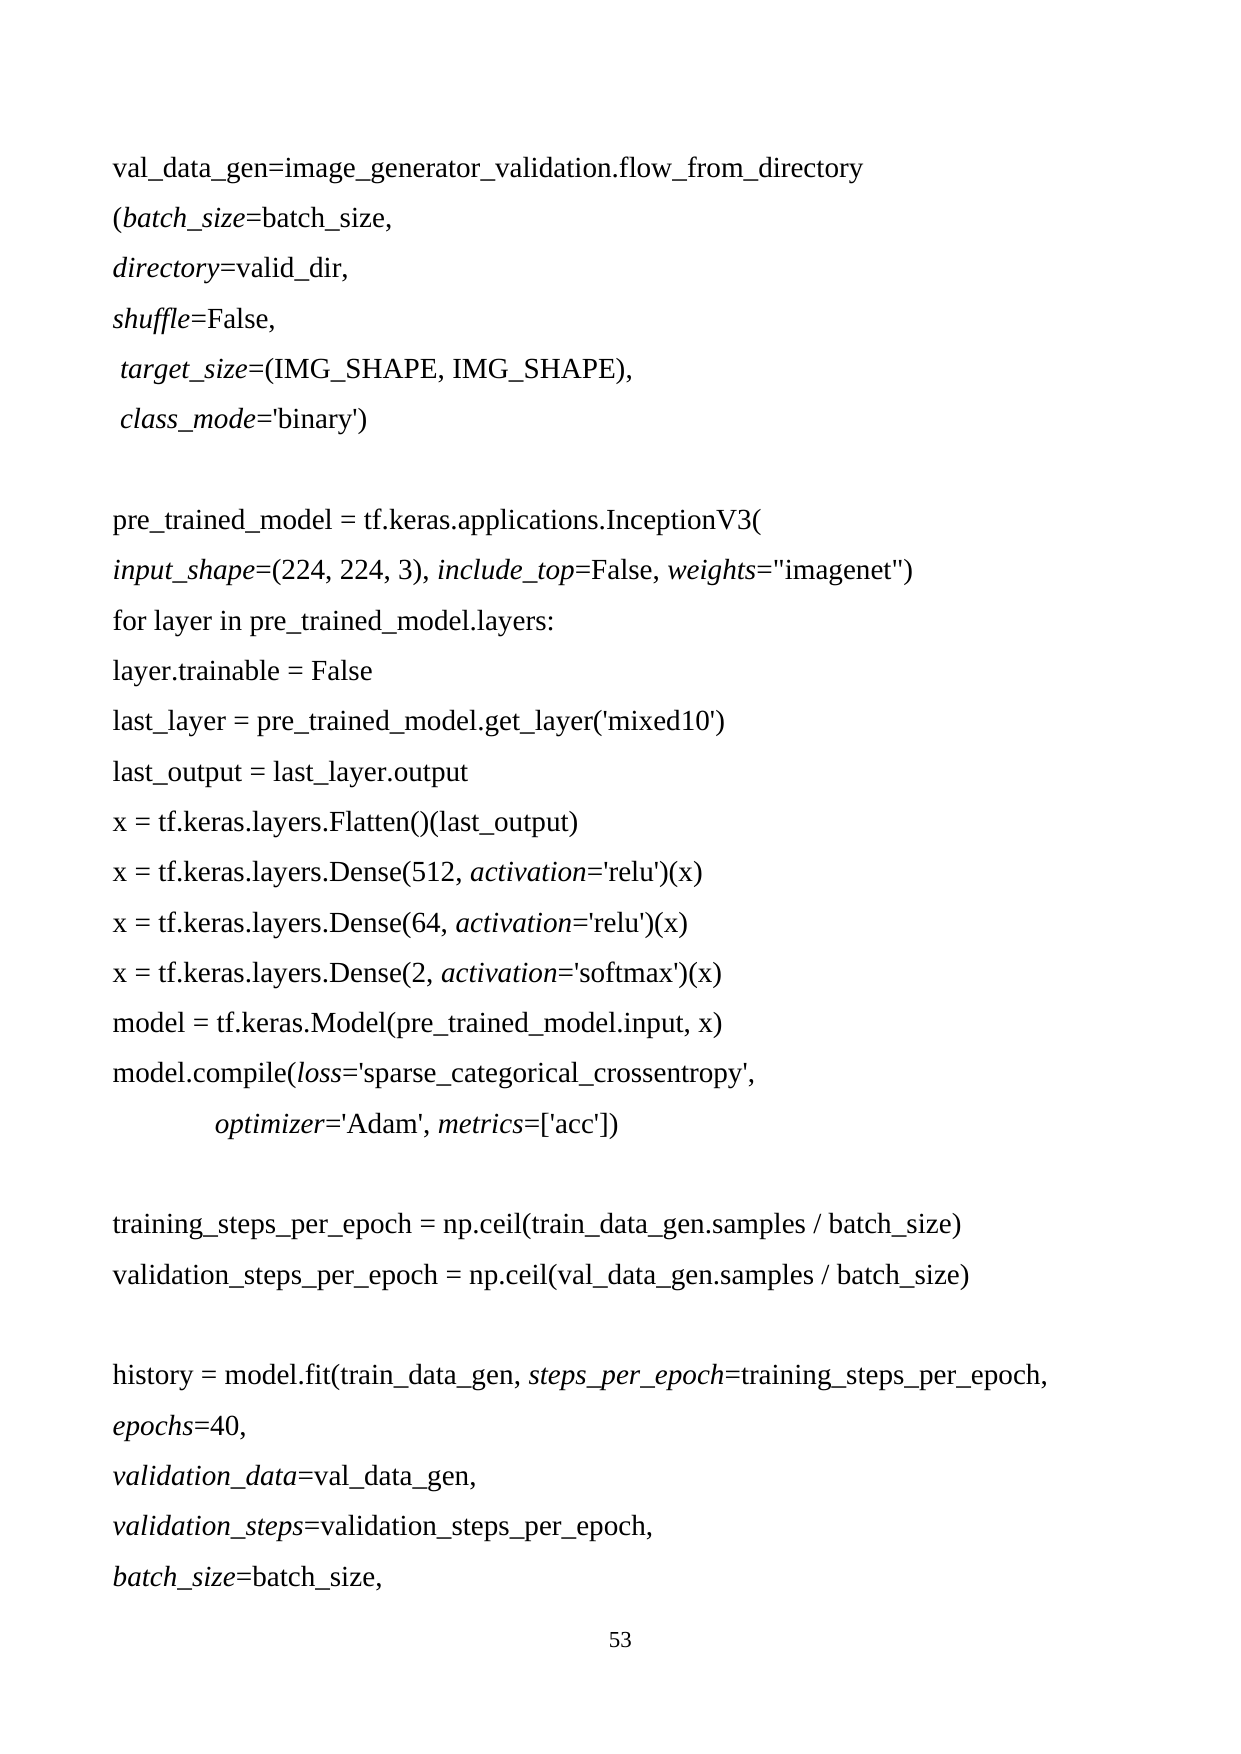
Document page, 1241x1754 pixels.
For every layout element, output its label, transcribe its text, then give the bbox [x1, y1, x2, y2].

text model = tf.keras.Model(pre_trained_model.input, x) [112, 1005, 1128, 1039]
text validation_data=val_data_gen, [112, 1458, 1128, 1492]
text last_layer = pre_trained_model.get_layer('mixed10') [112, 703, 1128, 737]
text x = tf.keras.layers.Dense(2, activation='softmax')(x) [112, 955, 1128, 988]
text batch_size=batch_size, [112, 1559, 1128, 1592]
text x = tf.keras.layers.Flatten()(last_output) [112, 804, 1128, 838]
text validation_steps=validation_steps_per_epoch, [112, 1508, 1128, 1542]
text shuffle=False, [112, 301, 1128, 334]
text x = tf.keras.layers.Dense(64, activation='relu')(x) [112, 905, 1128, 938]
text directory=valid_dir, [112, 251, 1128, 284]
text input_shape=(224, 224, 3), include_top=False, weights="imagenet") [112, 552, 1128, 586]
text x = tf.keras.layers.Dense(512, activation='relu')(x) [112, 854, 1128, 888]
text layer.trainable = False [112, 653, 1128, 687]
text optimizer='Adam', metrics=['acc']) [112, 1106, 1128, 1139]
text history = model.fit(train_data_gen, steps_per_epoch=training_steps_per_epoch, [112, 1357, 1128, 1391]
text epochs=40, [112, 1408, 1128, 1441]
text model.compile(loss='sparse_categorical_crossentropy', [112, 1056, 1128, 1089]
text val_data_gen=image_generator_validation.flow_from_directory(batch_size=batch_size, [112, 150, 1128, 234]
text for layer in pre_trained_model.layers: [112, 603, 1128, 636]
text training_steps_per_epoch = np.ceil(train_data_gen.samples / batch_size) [112, 1207, 1128, 1240]
text last_output = last_layer.output [112, 754, 1128, 787]
text pre_trained_model = tf.keras.applications.InceptionV3( [112, 502, 1128, 536]
text validation_steps_per_epoch = np.ceil(val_data_gen.samples / batch_size) [112, 1257, 1128, 1290]
text class_mode='binary') [112, 402, 1128, 435]
text target_size=(IMG_SHAPE, IMG_SHAPE), [112, 351, 1128, 385]
